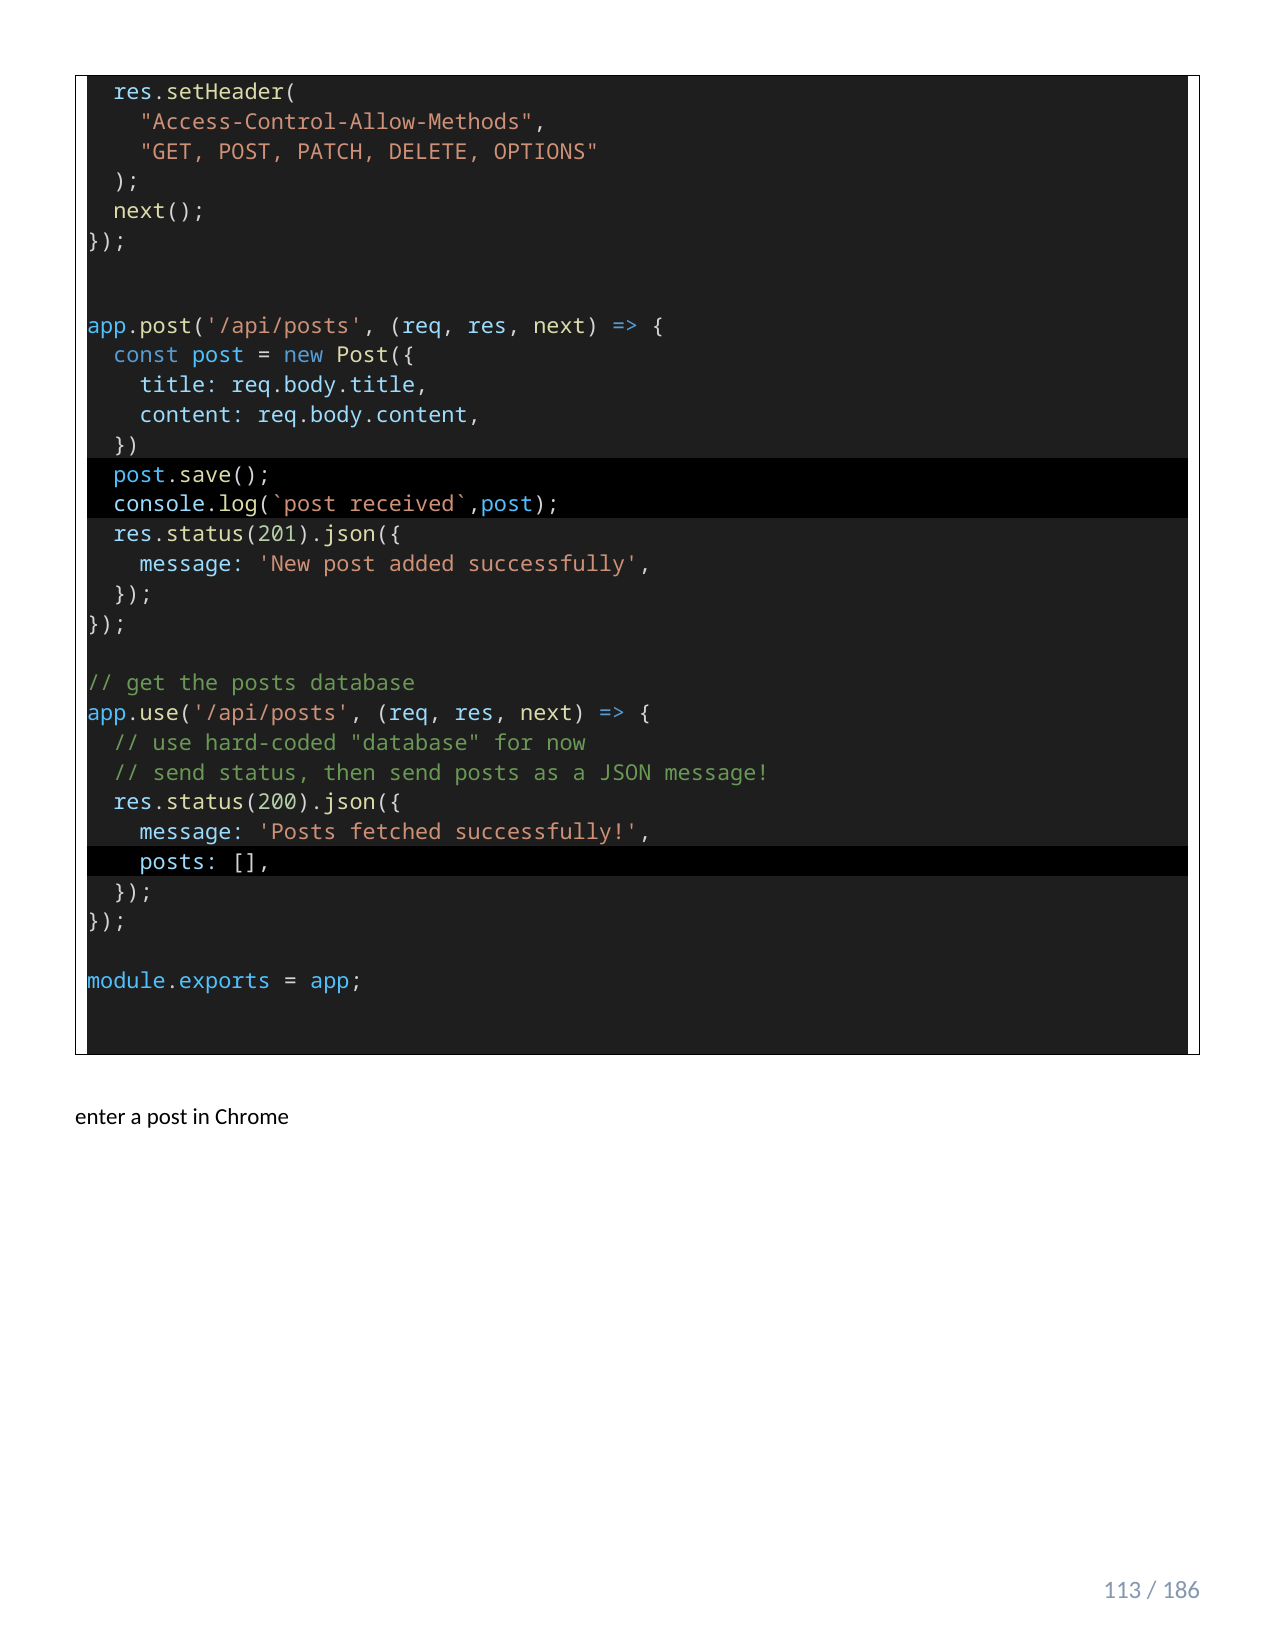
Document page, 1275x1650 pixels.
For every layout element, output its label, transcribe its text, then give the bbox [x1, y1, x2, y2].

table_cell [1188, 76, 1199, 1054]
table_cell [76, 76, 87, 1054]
text enter a post in Chrome [75, 1102, 1200, 1130]
